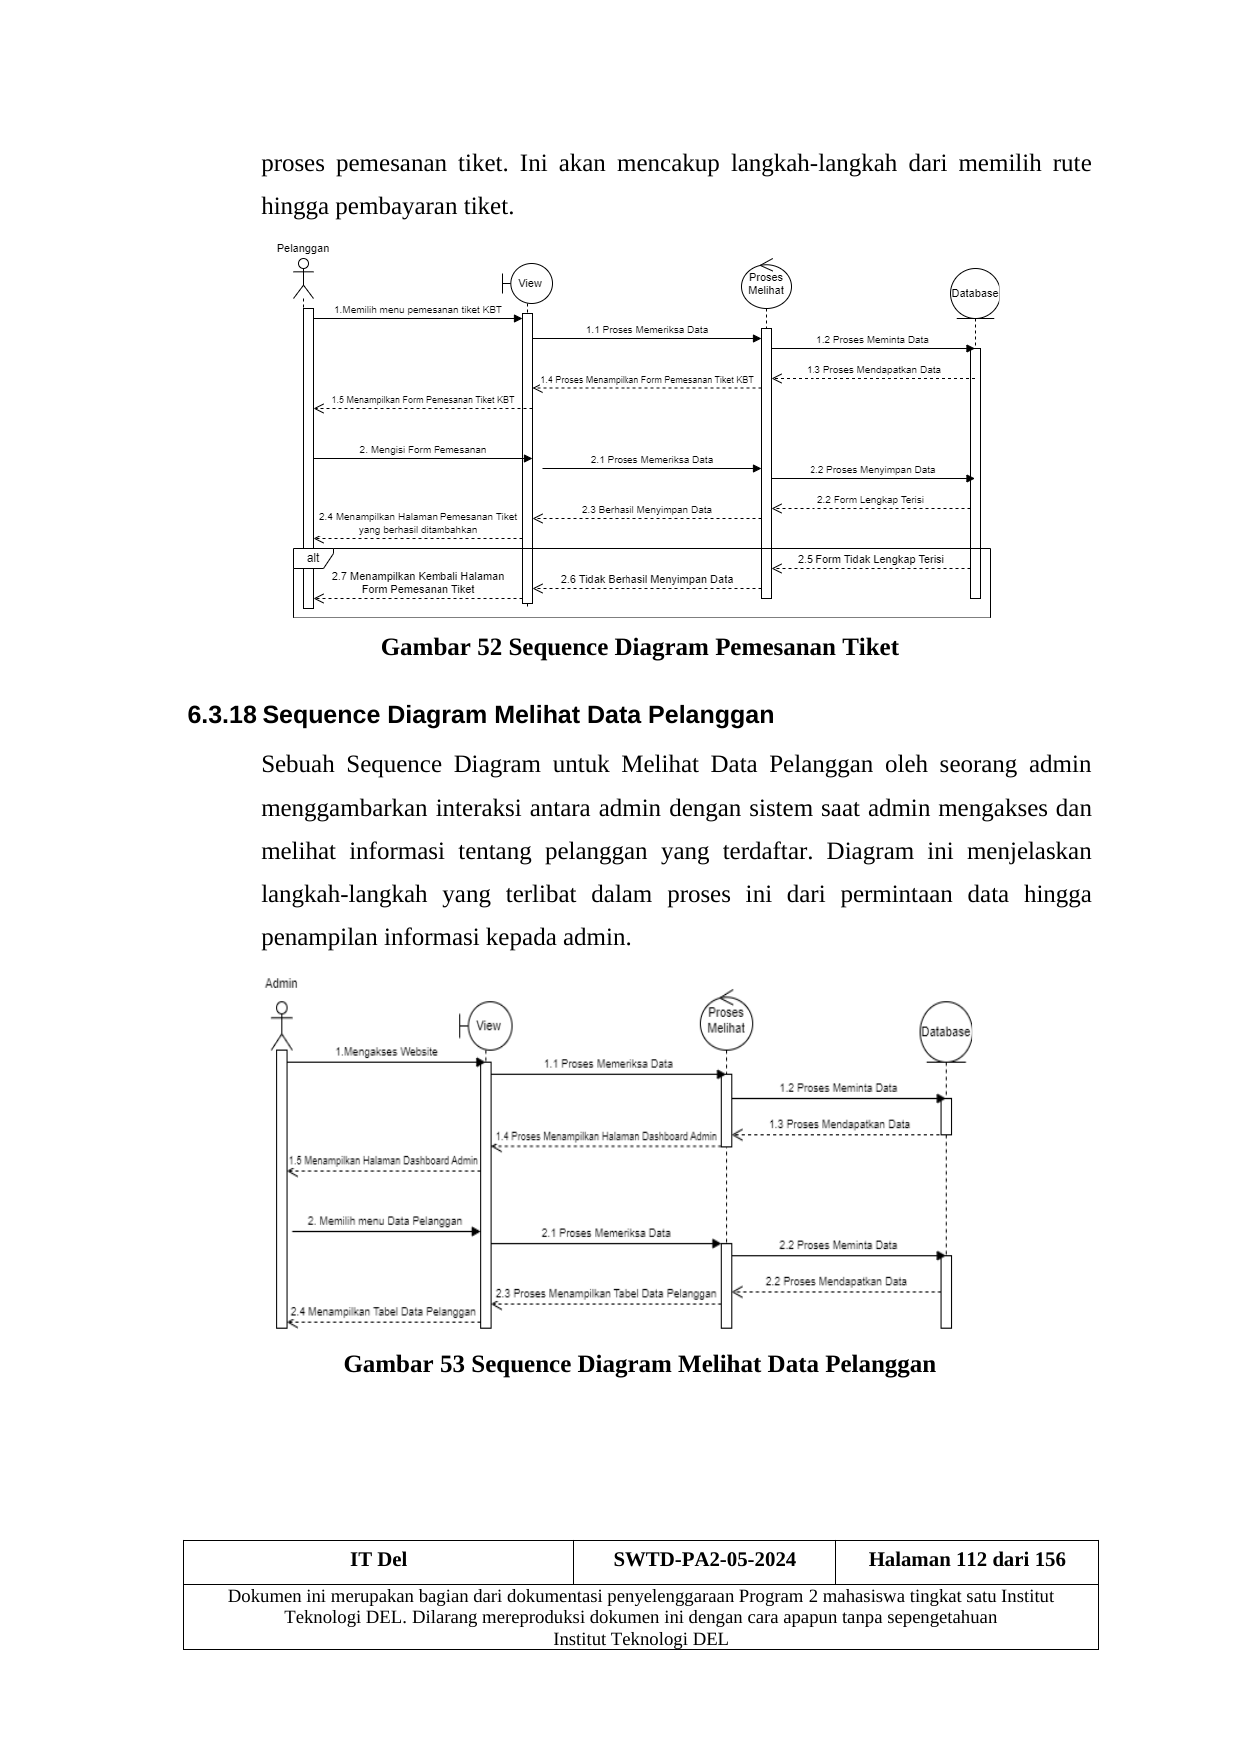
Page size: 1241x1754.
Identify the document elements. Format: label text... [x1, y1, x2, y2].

picture [261, 965, 973, 1335]
text Sebuah Sequence Diagram untuk Melihat Data Pelanggan oleh seorang admin menggambarkan interaksi antara admin dengan sistem saat admin mengakses dan melihat informasi tentang pelanggan yang terdaftar. Diagram ini menjelaskan langkah-langkah yang terlibat dalam proses ini dari permintaan data hingga penampilan informasi kepada admin. [261, 749, 1092, 951]
picture [275, 233, 1000, 618]
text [261, 148, 1092, 219]
subtitle Sequence Diagram Melihat Data Pelanggan [187, 700, 1092, 729]
